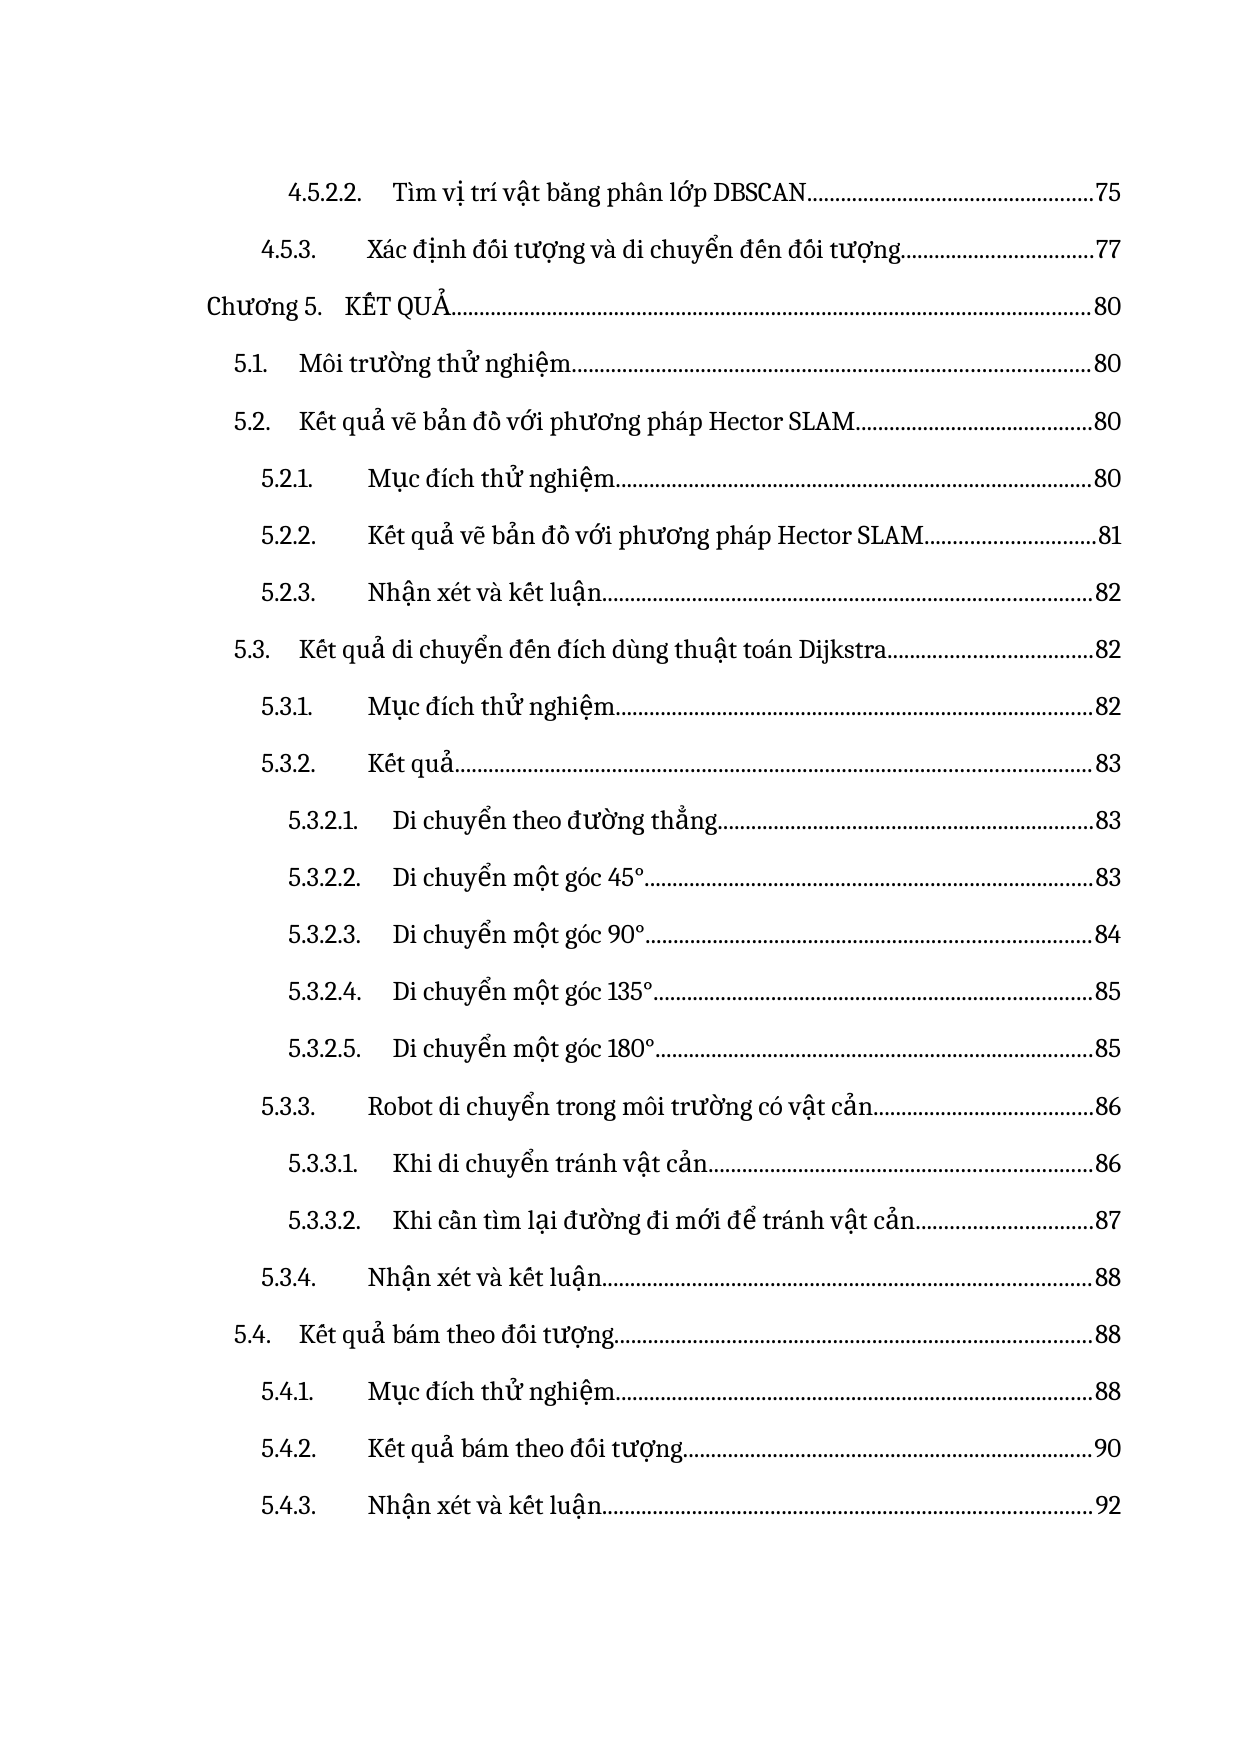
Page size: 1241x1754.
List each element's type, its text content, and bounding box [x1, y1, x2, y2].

text 5.3. Kết quả di chuyển đến đích dùng thuật toán Dijkstra 82 [234, 634, 1122, 665]
text 5.3.3.2. Khi cần tìm lại đường đi mới để tránh vật cản 87 [288, 1205, 1122, 1236]
text 5.3.2.5. Di chuyển một góc 180° 85 [288, 1033, 1122, 1064]
text 5.3.2.4. Di chuyển một góc 135° 85 [288, 976, 1122, 1007]
text 5.1. Môi trường thử nghiệm 80 [234, 348, 1122, 379]
text 5.4.3. Nhận xét và kết luận 92 [261, 1490, 1122, 1521]
text 5.3.4. Nhận xét và kết luận 88 [261, 1262, 1122, 1293]
text 5.3.1. Mục đích thử nghiệm 82 [261, 691, 1122, 722]
text 5.3.3.1. Khi di chuyển tránh vật cản 86 [288, 1148, 1122, 1179]
text 5.3.2.2. Di chuyển một góc 45° 83 [288, 862, 1122, 893]
text 5.3.2. Kết quả 83 [261, 748, 1122, 779]
text 5.2. Kết quả vẽ bản đồ với phương pháp Hector SLAM 80 [234, 406, 1122, 437]
text 5.4.1. Mục đích thử nghiệm 88 [261, 1376, 1122, 1407]
text 5.2.1. Mục đích thử nghiệm 80 [261, 463, 1122, 494]
text 4.5.3. Xác định đối tượng và di chuyển đến đối tượng 77 [261, 234, 1122, 265]
text 5.3.3. Robot di chuyển trong môi trường có vật cản 86 [261, 1091, 1122, 1122]
text Chương 5. KẾT QUẢ 80 [207, 291, 1122, 322]
text 5.2.3. Nhận xét và kết luận 82 [261, 577, 1122, 608]
text 5.4.2. Kết quả bám theo đối tượng 90 [261, 1433, 1122, 1464]
text 5.3.2.3. Di chuyển một góc 90° 84 [288, 919, 1122, 950]
text 5.3.2.1. Di chuyển theo đường thẳng 83 [288, 805, 1122, 836]
text 5.2.2. Kết quả vẽ bản đồ với phương pháp Hector SLAM 81 [261, 520, 1122, 551]
text 5.4. Kết quả bám theo đối tượng 88 [234, 1319, 1122, 1350]
text 4.5.2.2. Tìm vị trí vật bằng phân lớp DBSCAN 75 [288, 177, 1122, 208]
